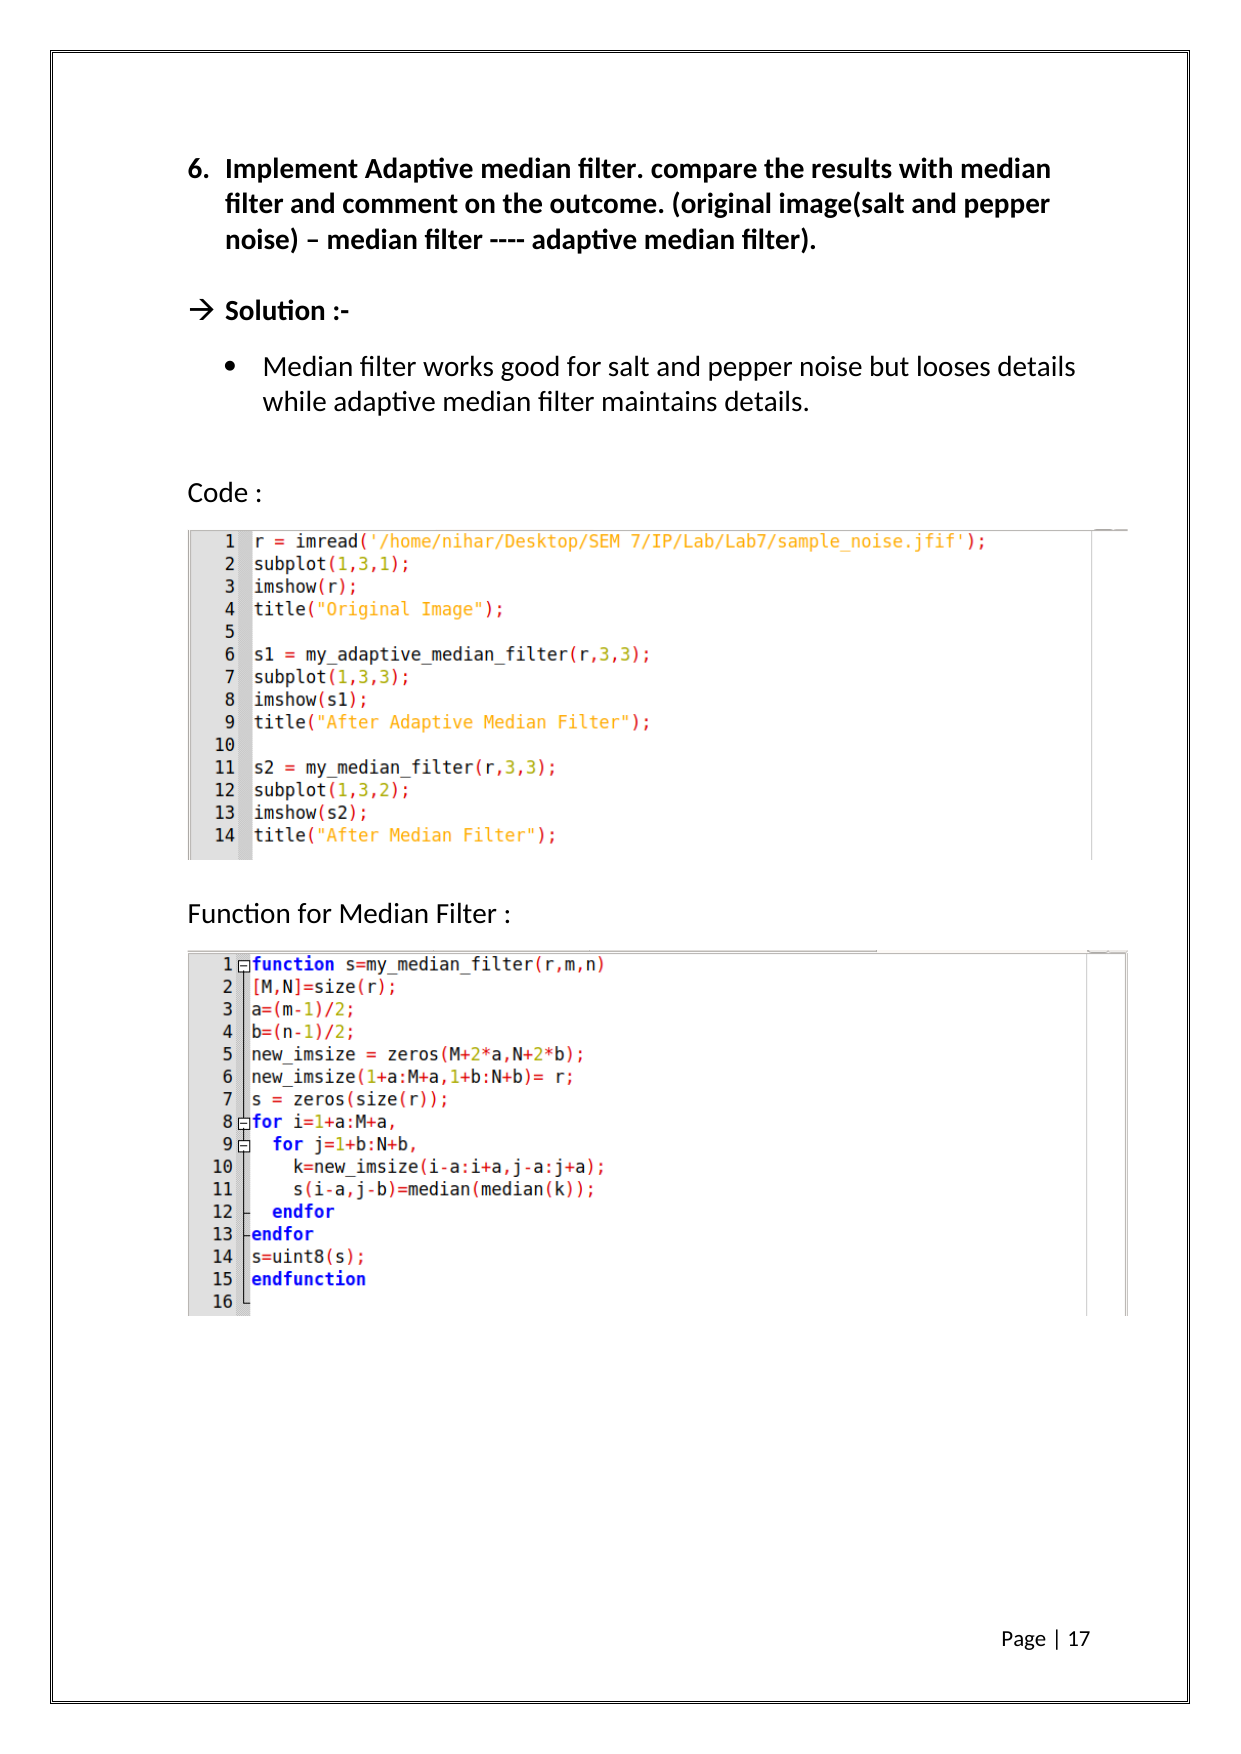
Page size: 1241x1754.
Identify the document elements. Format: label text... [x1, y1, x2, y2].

picture [187, 529, 1128, 860]
list Solution :- [187, 292, 1090, 328]
list Median filter works good for salt and pepper noise but looses details while adaptive median filter maintains details. [225, 348, 1090, 419]
text Function for Median Filter : [150, 895, 1090, 931]
text Code : [150, 474, 1090, 509]
picture [187, 950, 1128, 1316]
list Implement Adaptive median filter. compare the results with median filter and comment on the outcome. (original image(salt and pepper noise) – median filter ---- adaptive median filter). [187, 150, 1090, 257]
